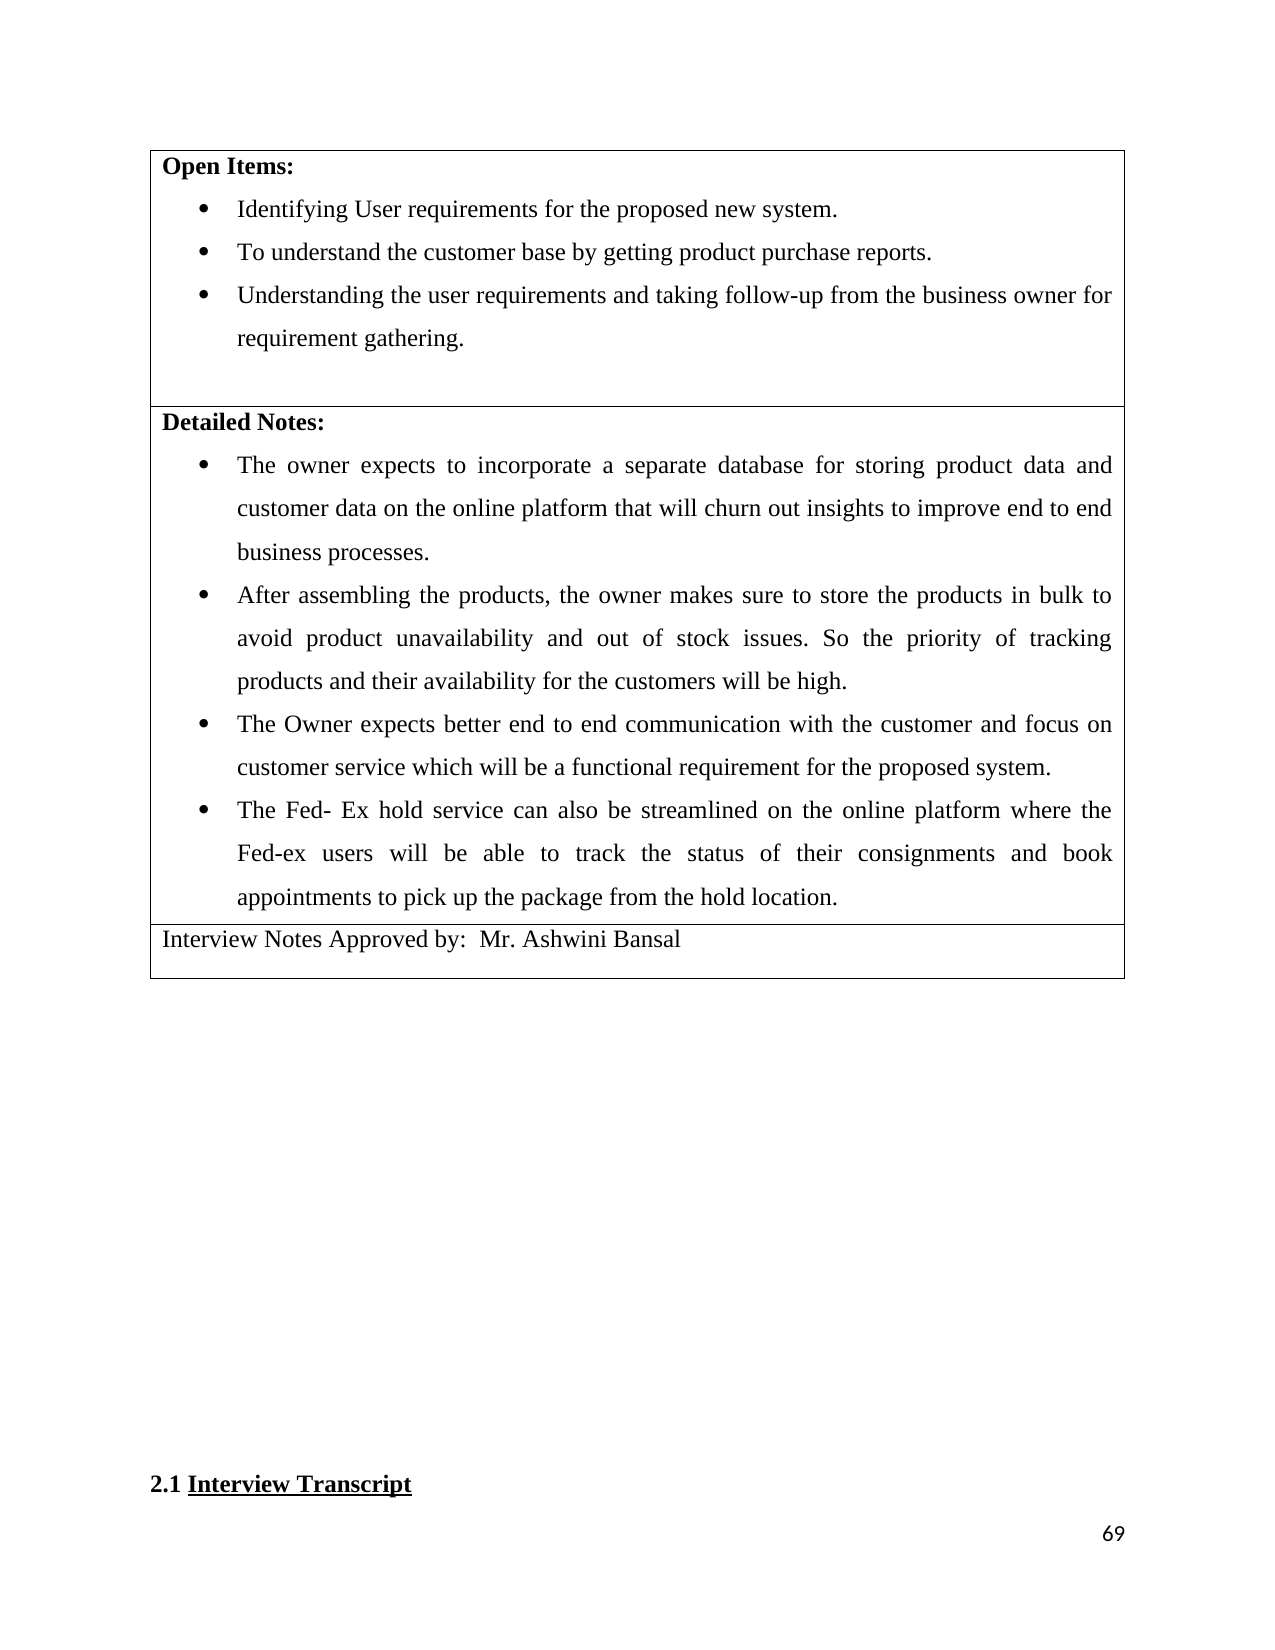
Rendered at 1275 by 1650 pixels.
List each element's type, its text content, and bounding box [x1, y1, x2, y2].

text 2.1 Interview Transcript [150, 1469, 1125, 1498]
table_cell Detailed Notes: The owner expects to incorporate a separate database for storing product data and customer data on the online platform that will churn out insights to improve end to end business processes. After assembling the products, the owner makes sure to store the products in bulk to avoid product unavailability and out of stock issues. So the priority of tracking products and their availability for the customers will be high. The Owner expects better end to end communication with the customer and focus on customer service which will be a functional requirement for the proposed system. The Fed- Ex hold service can also be streamlined on the online platform where the Fed-ex users will be able to track the status of their consignments and book appointments to pick up the package from the hold location. [151, 407, 1124, 923]
table_cell Interview Notes Approved by: Mr. Ashwini Bansal [151, 925, 1124, 978]
table_header Open Items: Identifying User requirements for the proposed new system. To understand the customer base by getting product purchase reports. Understanding the user requirements and taking follow-up from the business owner for requirement gathering. [151, 151, 1124, 406]
